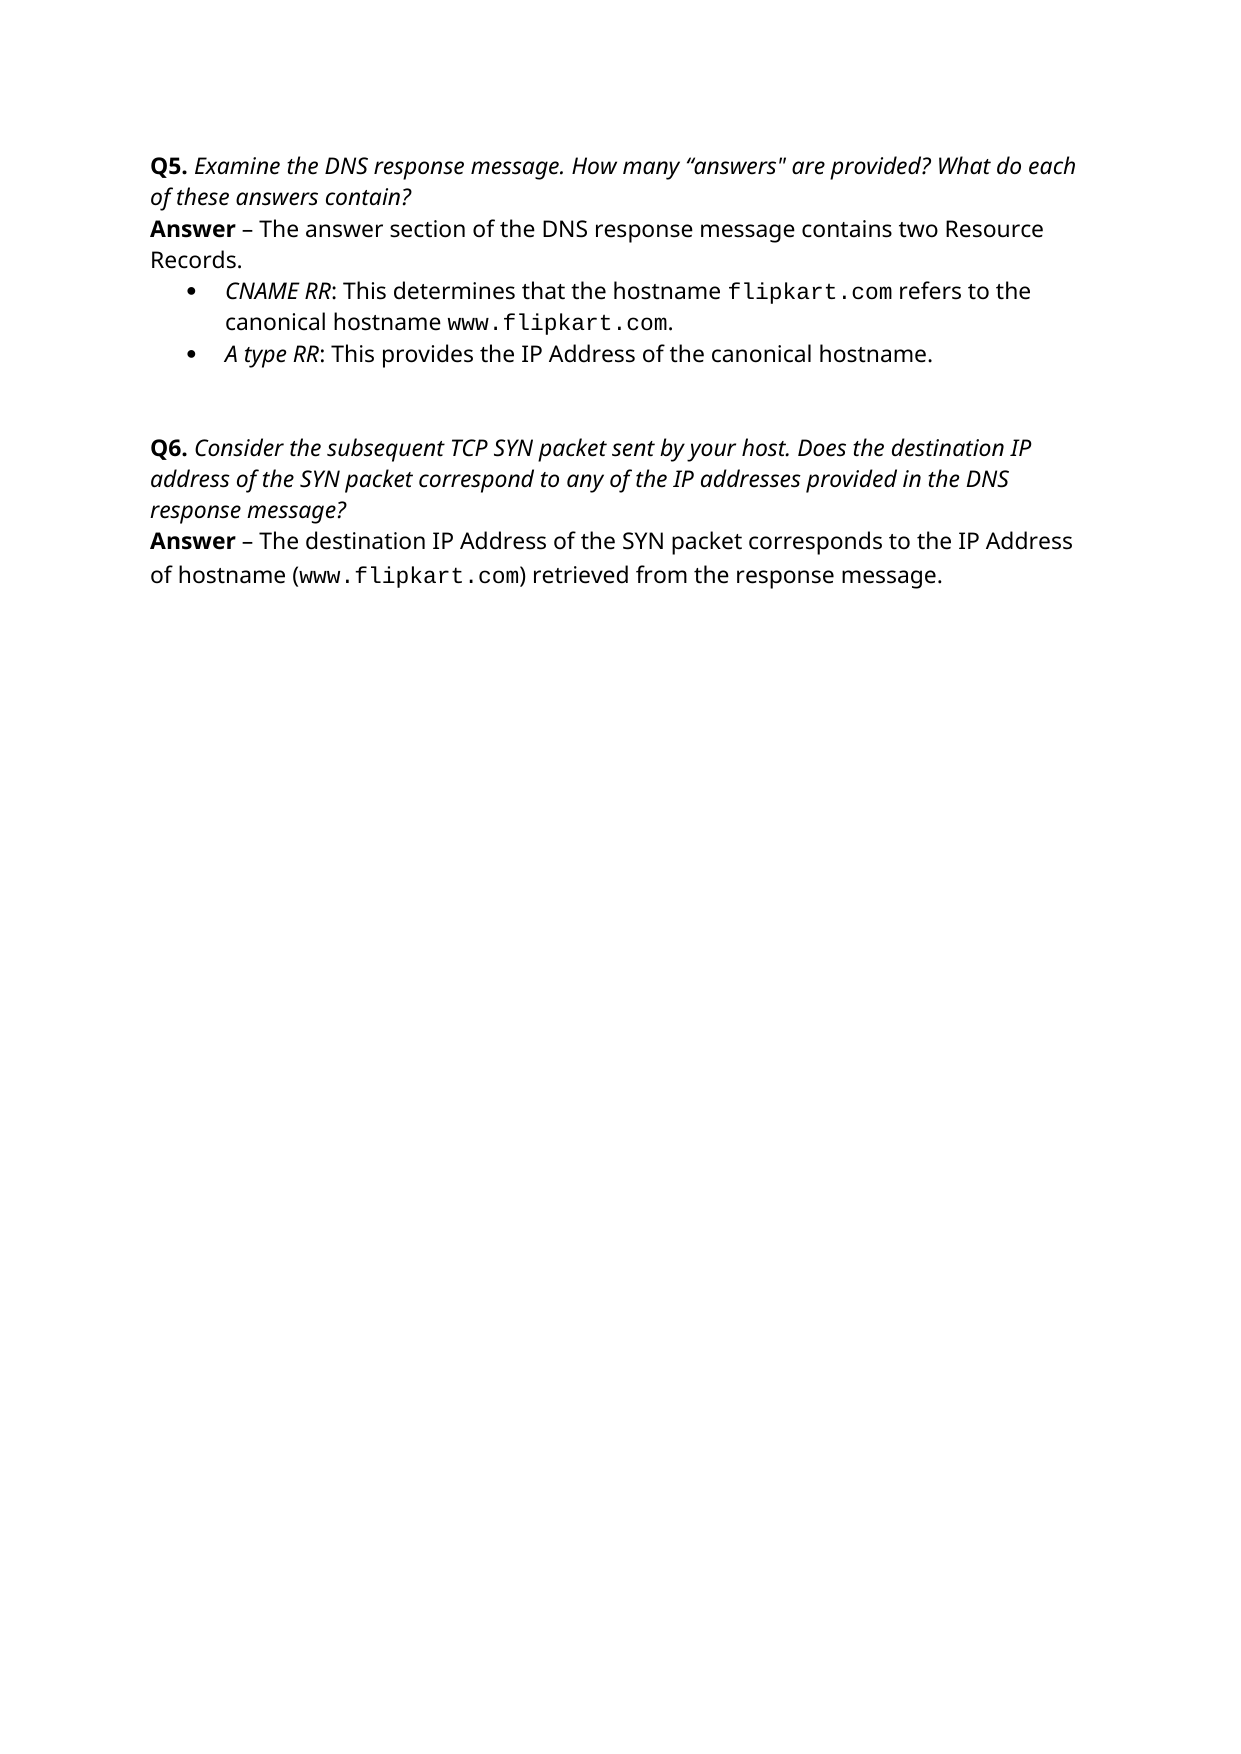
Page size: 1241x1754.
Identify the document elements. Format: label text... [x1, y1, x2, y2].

text Q5. Examine the DNS response message. How many “answers" are provided? What do each of these answers contain? [150, 150, 1090, 212]
list CNAME RR: This determines that the hostname flipkart.com refers to the canonical hostname www.flipkart.com. [187, 275, 1090, 338]
list A type RR: This provides the IP Address of the canonical hostname. [187, 338, 1090, 369]
text Q6. Consider the subsequent TCP SYN packet sent by your host. Does the destination IP address of the SYN packet correspond to any of the IP addresses provided in the DNS response message? [150, 431, 1090, 525]
text Answer – The answer section of the DNS response message contains two Resource Records. [150, 212, 1090, 275]
text Answer – The destination IP Address of the SYN packet corresponds to the IP Address of hostname (www.flipkart.com) retrieved from the response message. [150, 525, 1090, 590]
